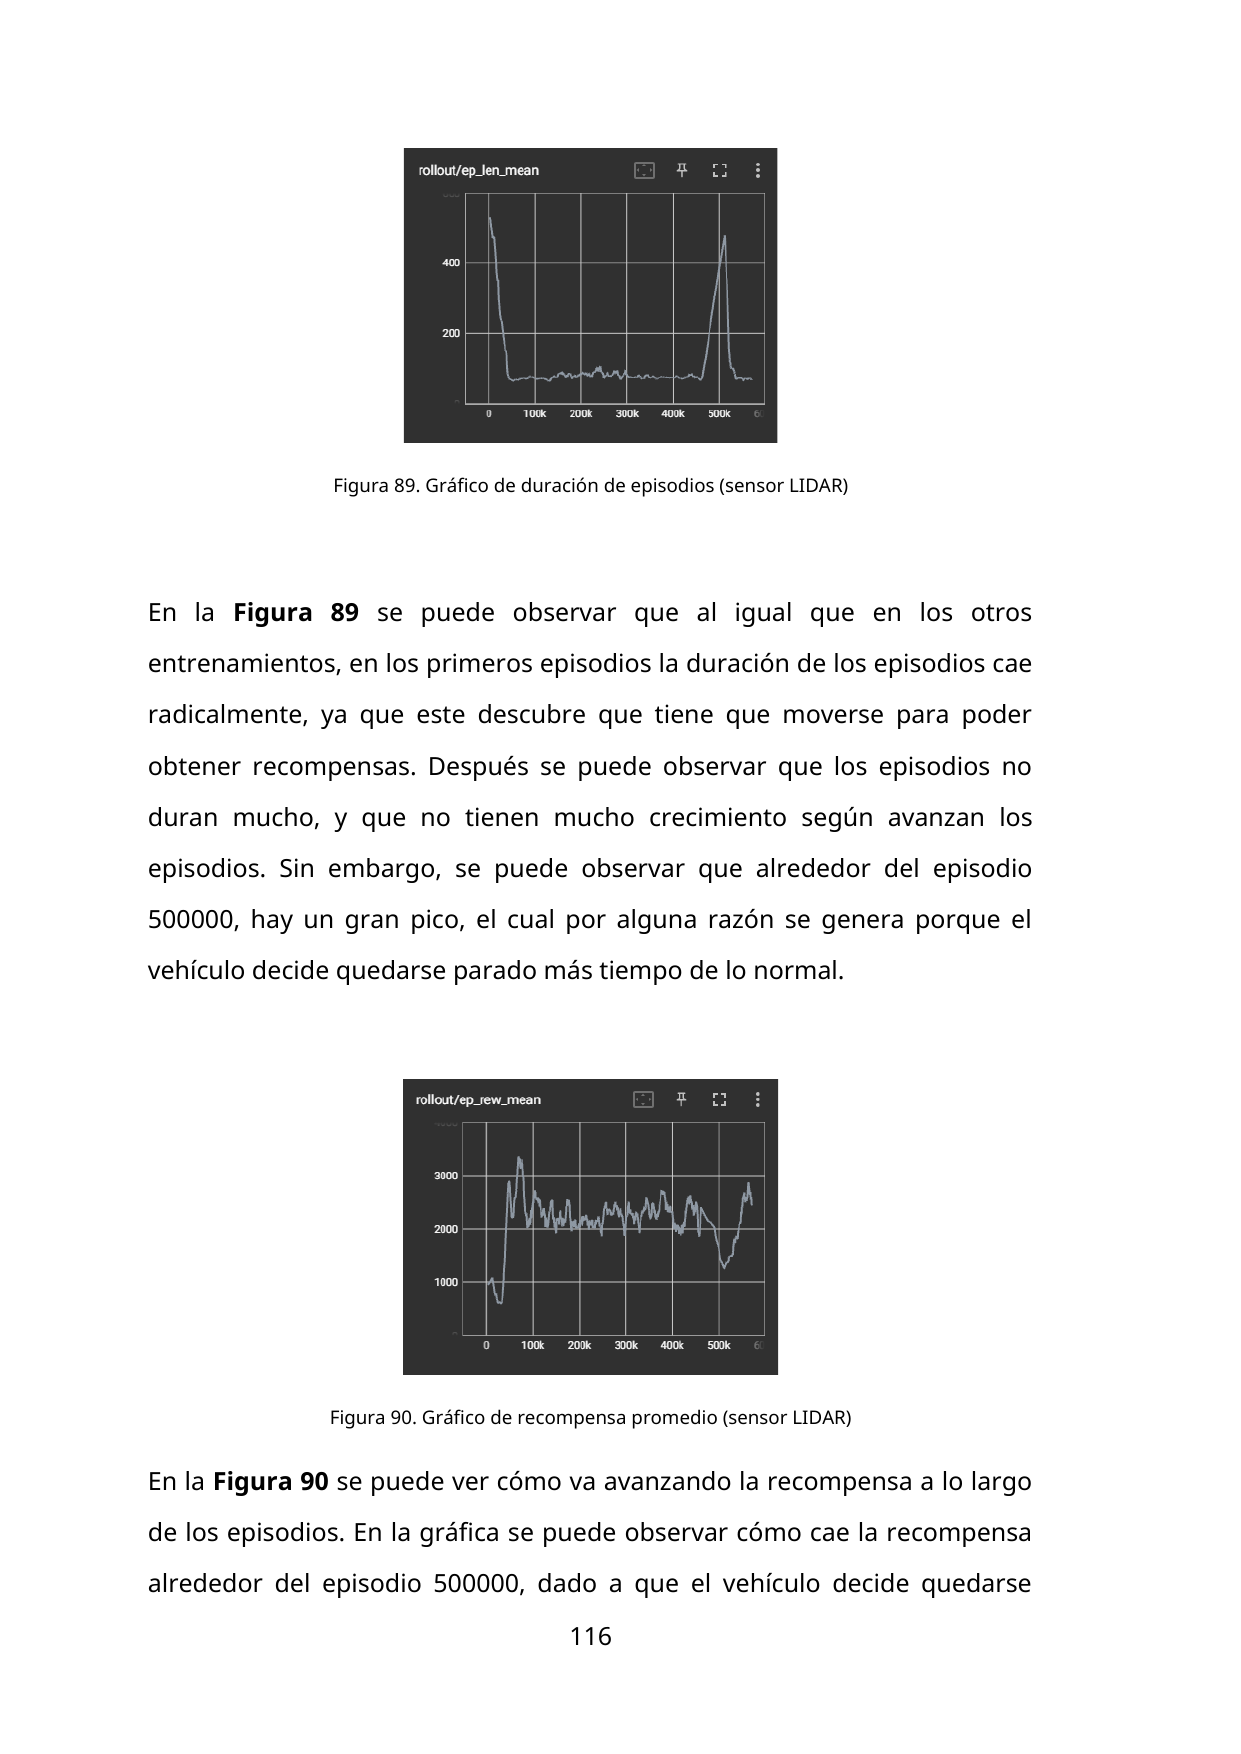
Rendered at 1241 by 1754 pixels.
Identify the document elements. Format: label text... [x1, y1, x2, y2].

text Figura 90. Gráfico de recompensa promedio (sensor LIDAR) [148, 1404, 1033, 1430]
text Figura 89. Gráfico de duración de episodios (sensor LIDAR) [148, 472, 1033, 498]
picture [403, 148, 778, 443]
picture [403, 1079, 779, 1375]
text En la Figura 89 se puede observar que al igual que en los otros entrenamientos, en los primeros episodios la duración de los episodios cae radicalmente, ya que este descubre que tiene que moverse para poder obtener recompensas. Después se puede observar que los episodios no duran mucho, y que no tienen mucho crecimiento según avanzan los episodios. Sin embargo, se puede observar que alrededor del episodio 500000, hay un gran pico, el cual por alguna razón se genera porque el vehículo decide quedarse parado más tiempo de lo normal. [148, 595, 1033, 986]
